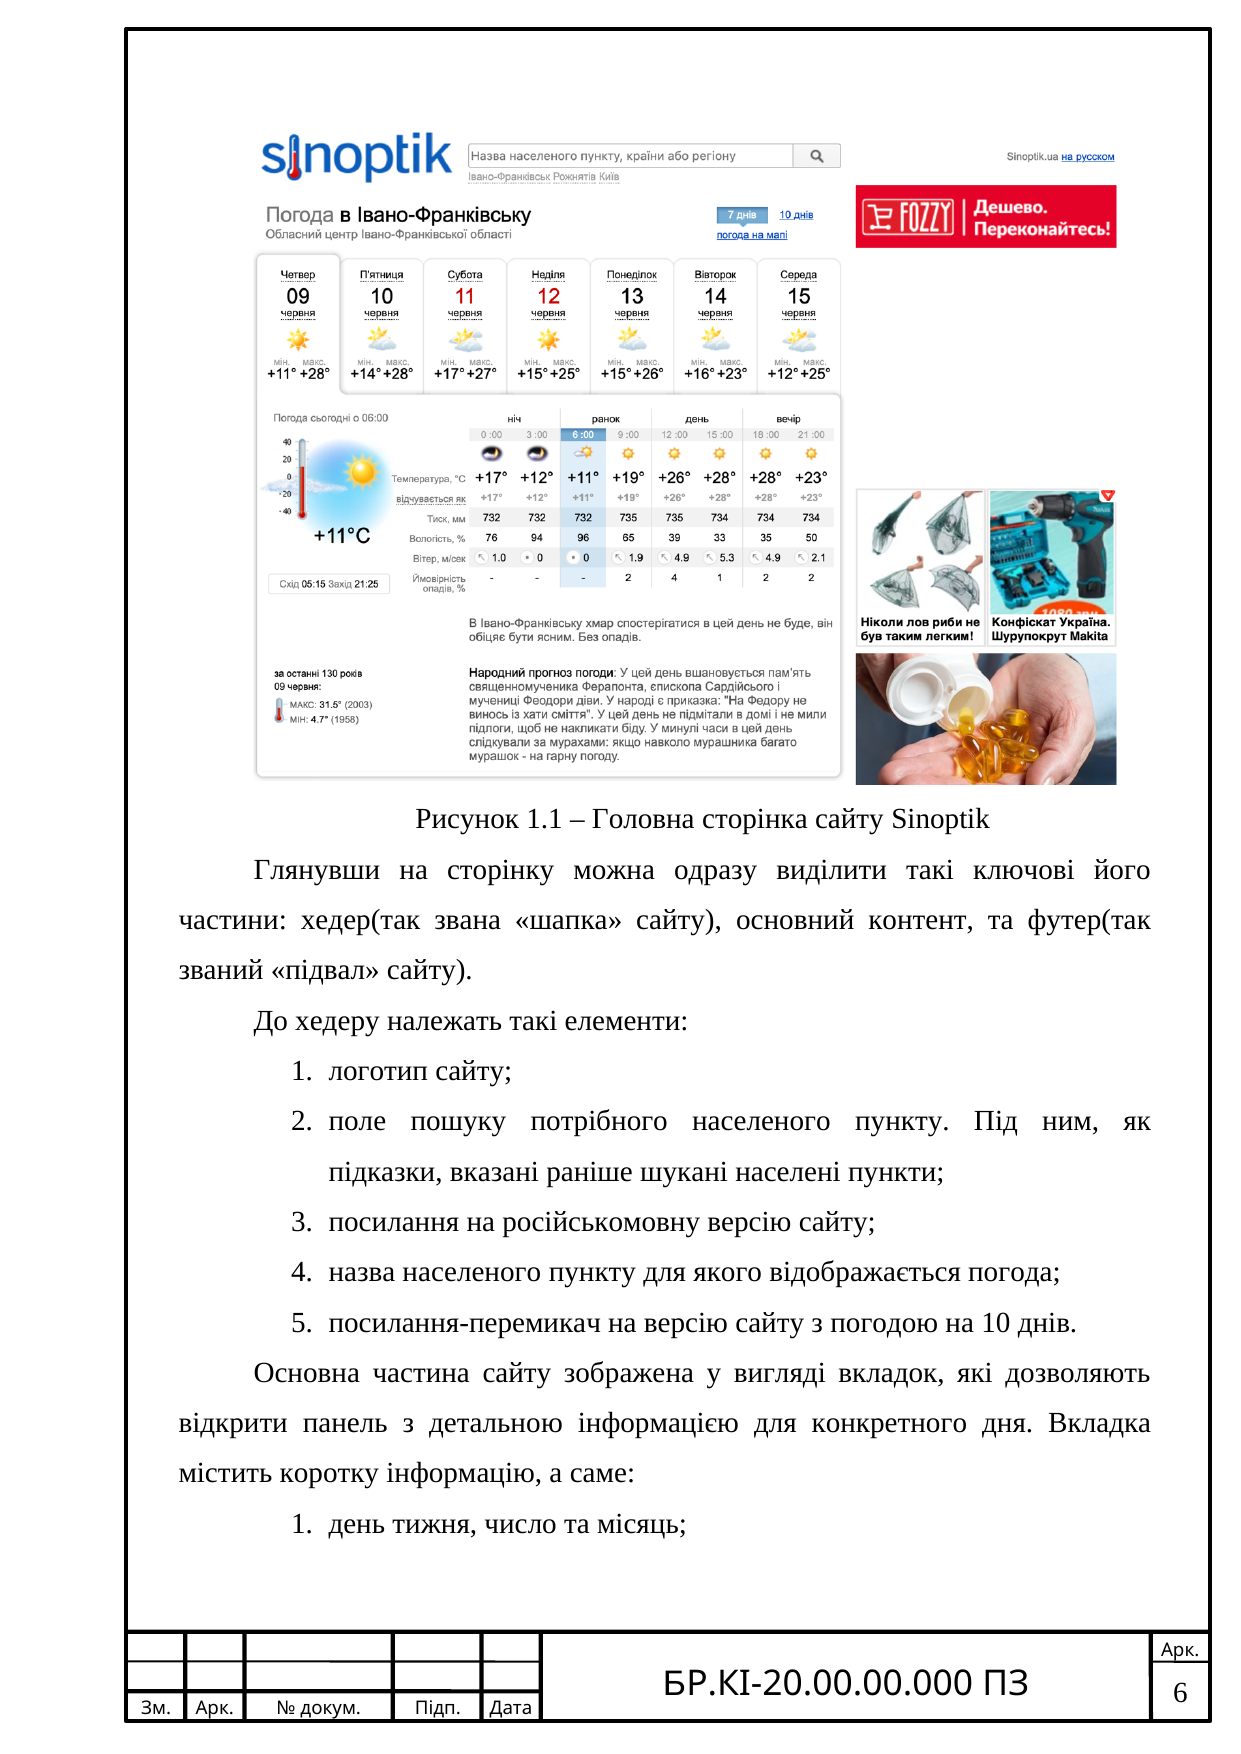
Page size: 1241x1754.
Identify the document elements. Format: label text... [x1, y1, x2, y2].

list логотип сайту; [291, 1053, 1152, 1087]
picture [253, 118, 1119, 785]
text Глянувши на сторінку можна одразу виділити такі ключові його частини: хедер(так звана «шапка» сайту), основний контент, та футер(так званий «підвал» сайту). [178, 852, 1152, 986]
list назва населеного пункту для якого відображається погода; [291, 1254, 1152, 1288]
list посилання на російськомовну версію сайту; [291, 1204, 1152, 1238]
list день тижня, число та місяць; [291, 1506, 1152, 1539]
list посилання-перемикач на версію сайту з погодою на 10 днів. [291, 1305, 1152, 1338]
text Рисунок 1.1 – Головна сторінка сайту Sinoptik [178, 802, 1152, 835]
text До хедеру належать такі елементи: [178, 1003, 1152, 1036]
text Основна частина сайту зображена у вигляді вкладок, які дозволяють відкрити панель з детальною інформацією для конкретного дня. Вкладка містить коротку інформацію, а саме: [178, 1355, 1152, 1489]
list поле пошуку потрібного населеного пункту. Під ним, як підказки, вказані раніше шукані населені пункти; [291, 1103, 1152, 1187]
